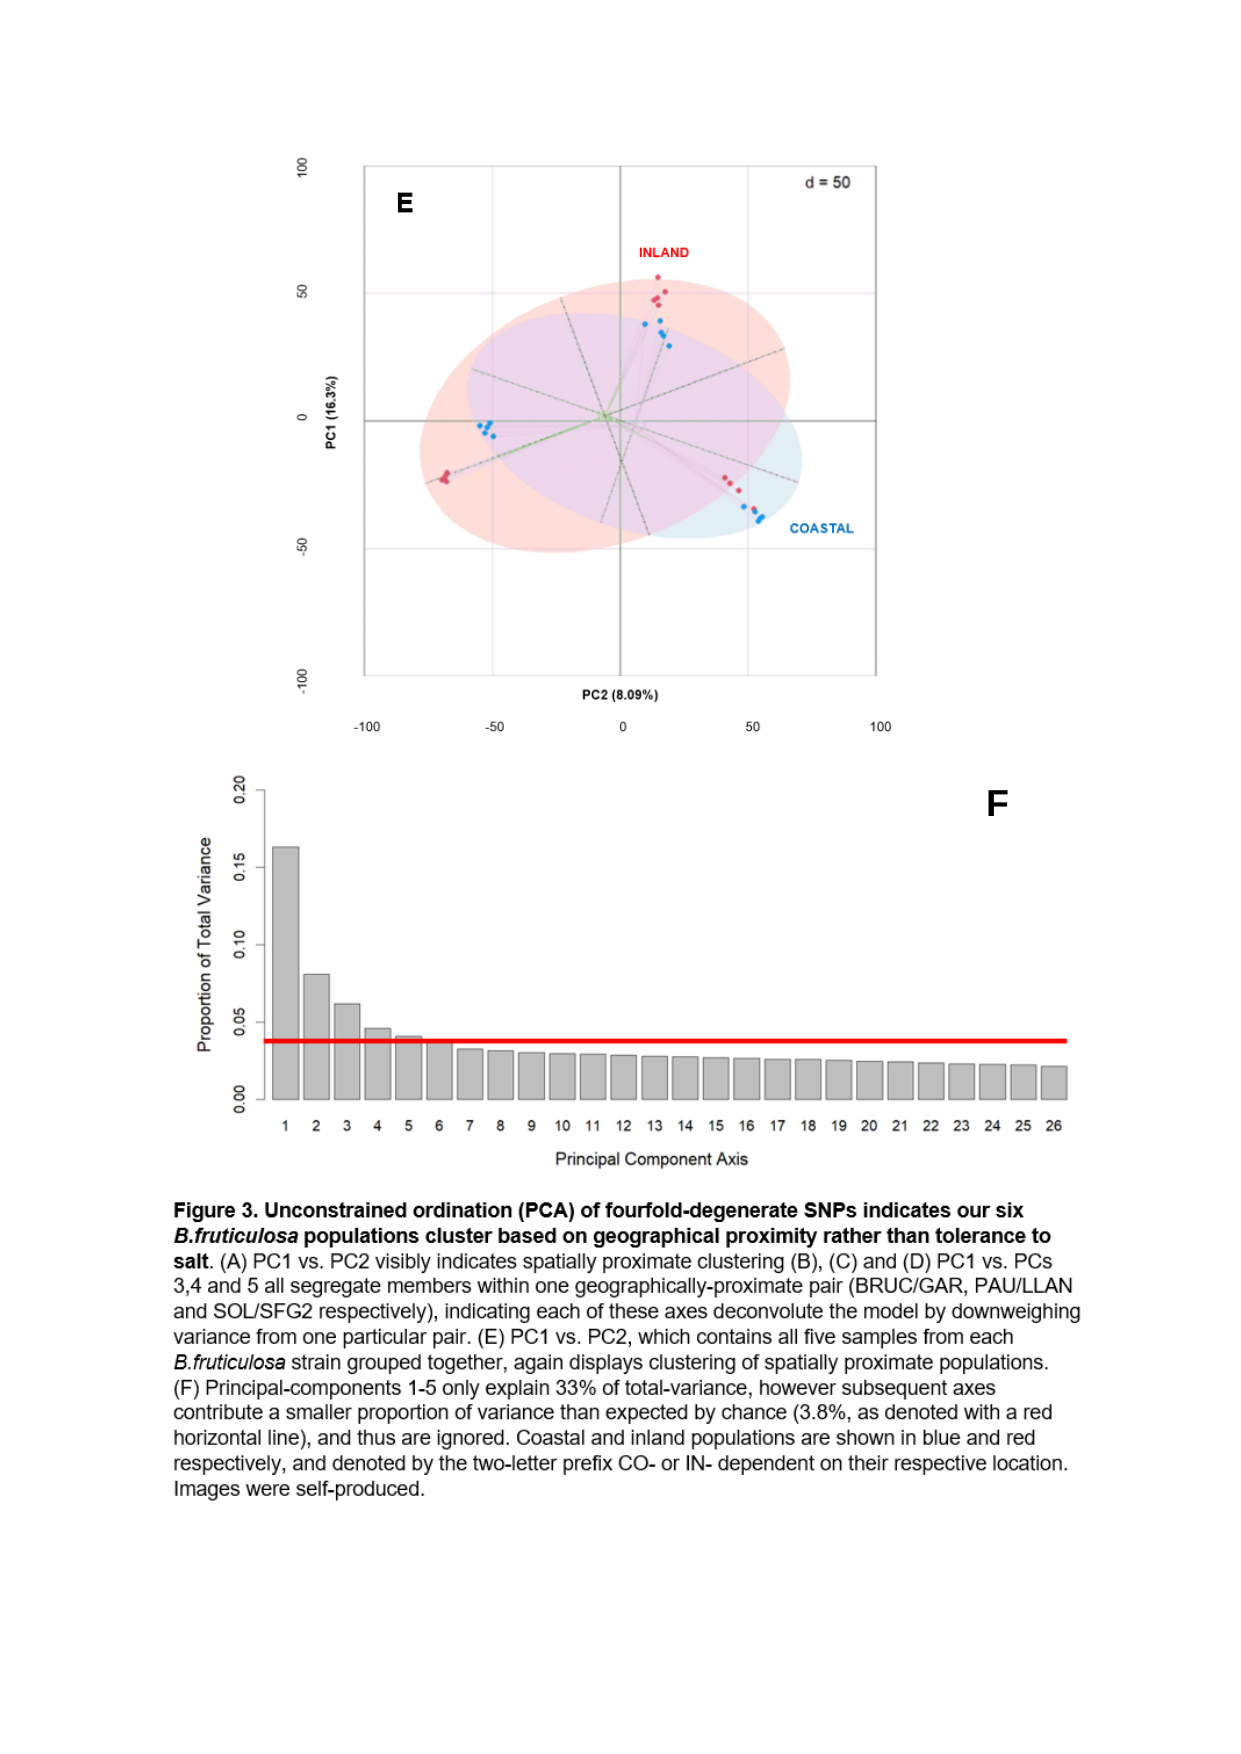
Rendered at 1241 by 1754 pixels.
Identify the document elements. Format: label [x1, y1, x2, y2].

picture [149, 765, 1091, 1511]
picture [263, 150, 914, 757]
